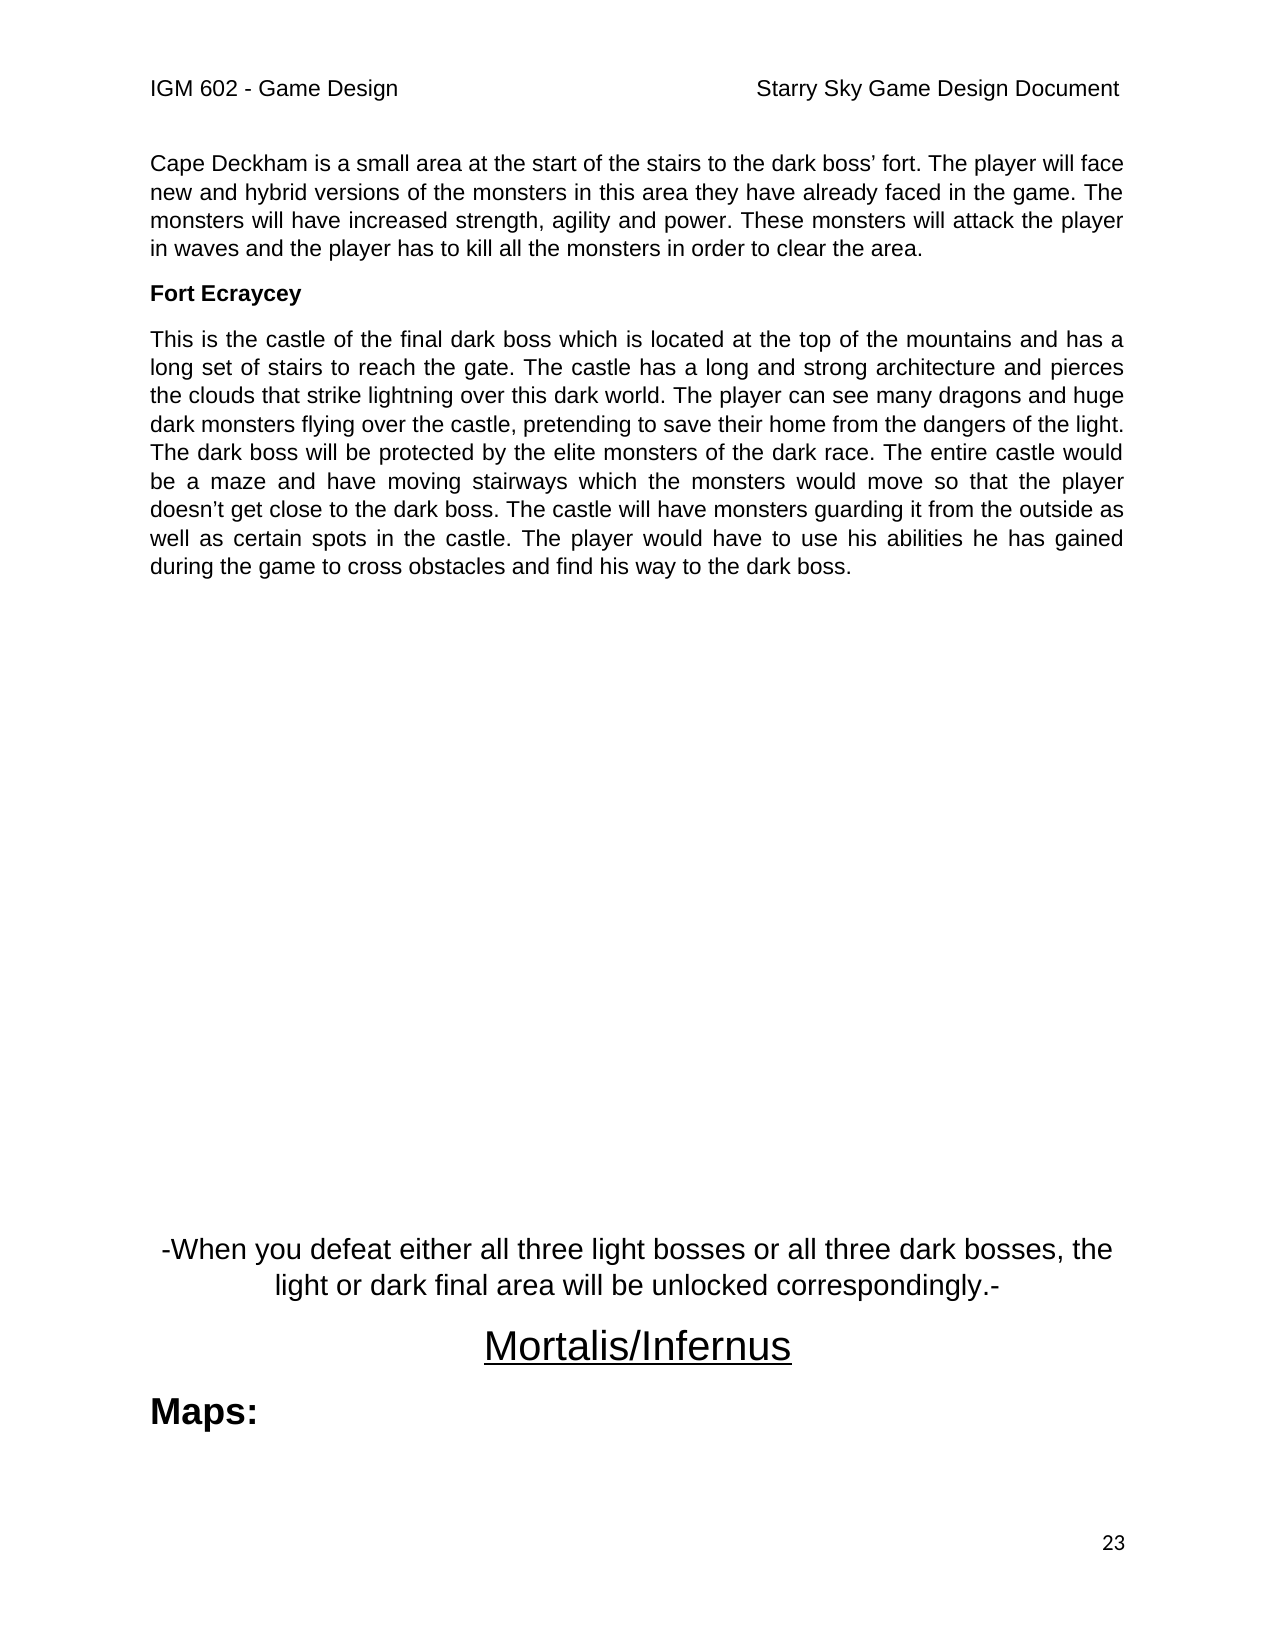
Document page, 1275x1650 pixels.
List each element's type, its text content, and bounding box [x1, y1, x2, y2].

text This is the castle of the final dark boss which is located at the top of the mountains and has a long set of stairs to reach the gate. The castle has a long and strong architecture and pierces the clouds that strike lightning over this dark world. The player can see many dragons and huge dark monsters flying over the castle, pretending to save their home from the dangers of the light. The dark boss will be protected by the elite monsters of the dark race. The entire castle would be a maze and have moving stairways which the monsters would move so that the player doesn’t get close to the dark boss. The castle will have monsters guarding it from the outside as well as certain spots in the castle. The player would have to use his abilities he has gained during the game to cross obstacles and find his way to the dark boss. [150, 326, 1125, 579]
text Fort Ecraycey [150, 280, 1125, 307]
text Mortalis/Infernus [150, 1321, 1125, 1369]
text Maps: [150, 1389, 1125, 1433]
text -When you defeat either all three light bosses or all three dark bosses, the light or dark final area will be unlocked correspondingly.- [150, 1232, 1125, 1302]
text Cape Deckham is a small area at the start of the stairs to the dark boss’ fort. The player will face new and hybrid versions of the monsters in this area they have already faced in the game. The monsters will have increased strength, agility and power. These monsters will attack the player in waves and the player has to kill all the monsters in order to clear the area. [150, 150, 1125, 262]
